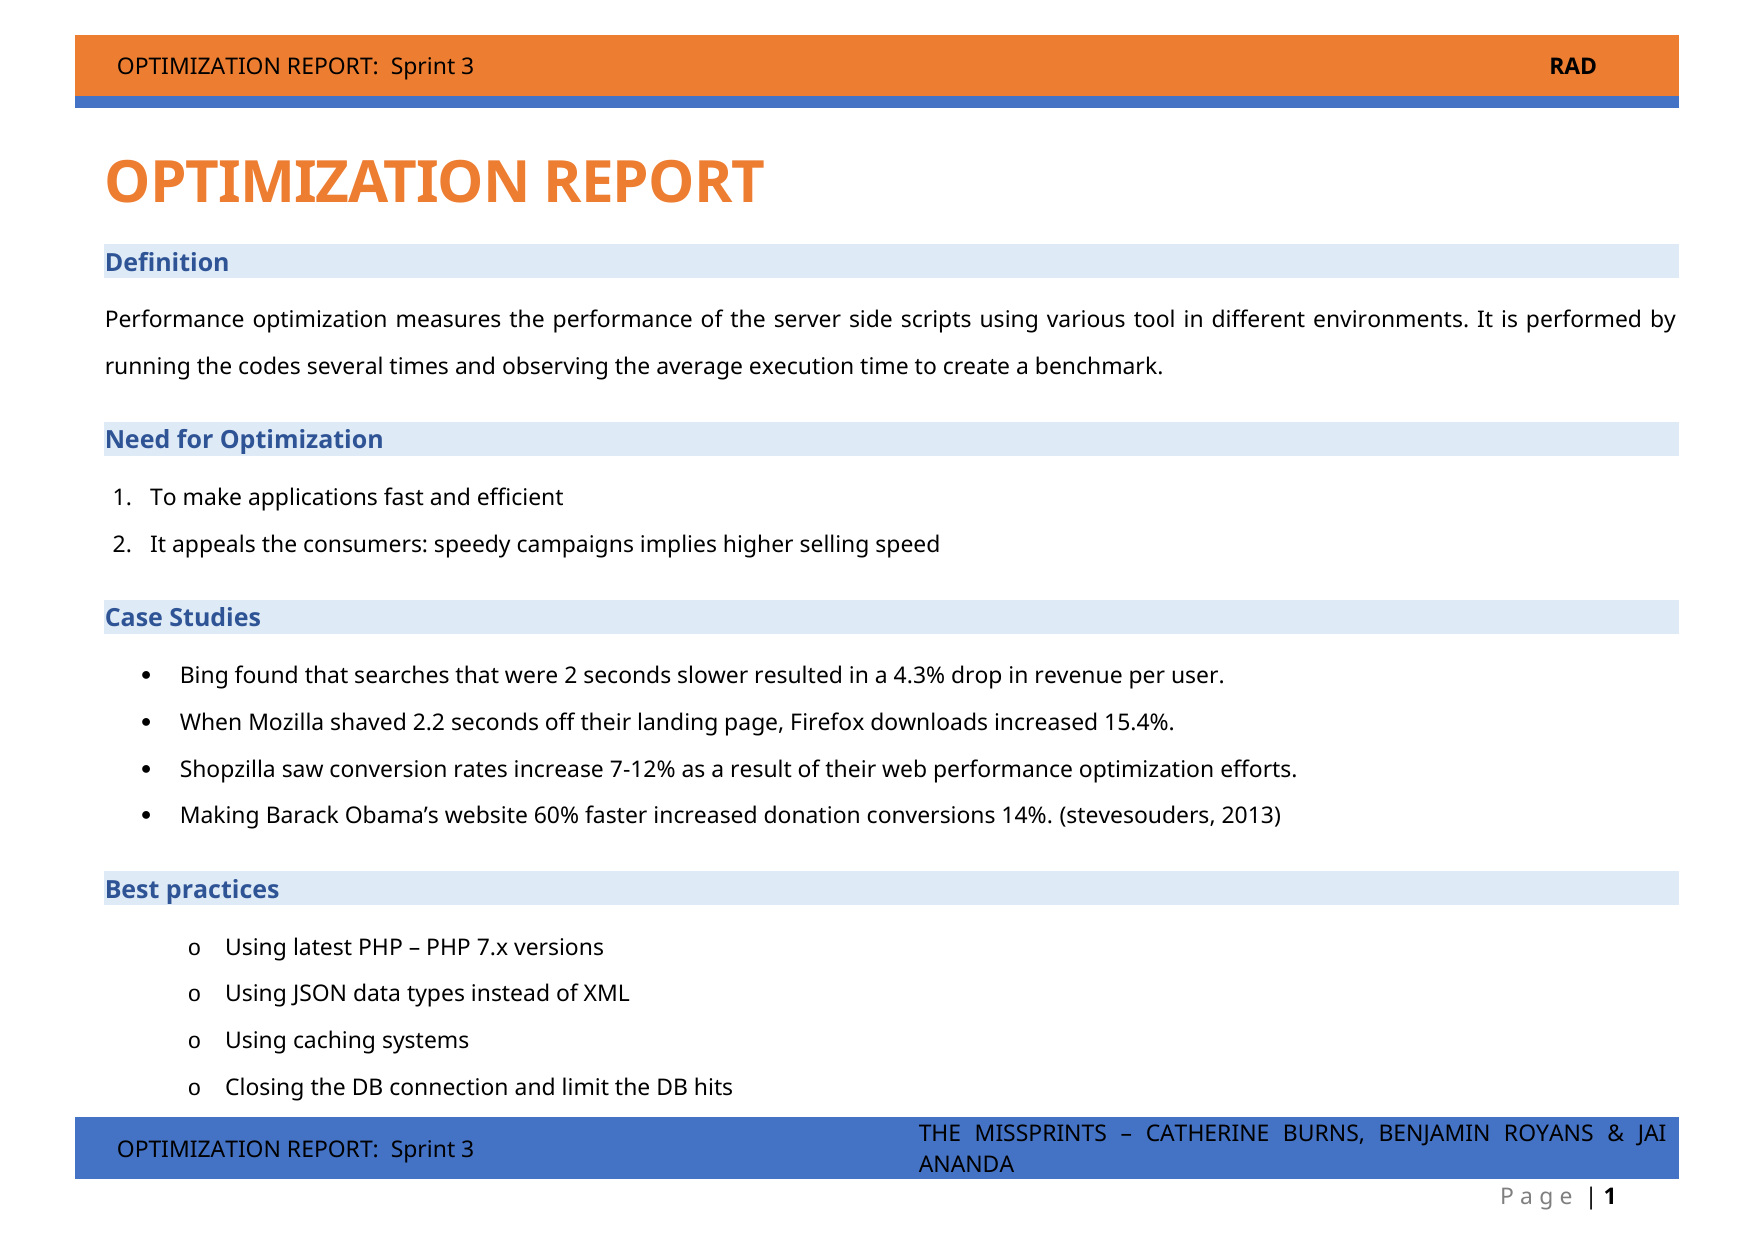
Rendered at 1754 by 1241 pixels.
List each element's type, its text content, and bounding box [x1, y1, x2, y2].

list Shopzilla saw conversion rates increase 7-12% as a result of their web performance optimization efforts. [142, 753, 1679, 784]
subtitle Case Studies [104, 600, 1679, 634]
subtitle Definition [104, 244, 1679, 278]
subtitle Need for Optimization [104, 422, 1679, 456]
list Using latest PHP – PHP 7.x versions [187, 930, 1679, 962]
list Using caching systems [187, 1024, 1679, 1056]
list When Mozilla shaved 2.2 seconds off their landing page, Firefox downloads increased 15.4%. [142, 706, 1679, 737]
subtitle Best practices [104, 871, 1679, 905]
list Bing found that searches that were 2 seconds slower resulted in a 4.3% drop in revenue per user. [142, 659, 1679, 690]
title OPTIMIZATION REPORT [104, 140, 1679, 219]
list To make applications fast and efficient [112, 481, 1679, 512]
list It appeals the consumers: speedy campaigns implies higher selling speed [112, 528, 1679, 559]
list Closing the DB connection and limit the DB hits [187, 1071, 1679, 1103]
text Performance optimization measures the performance of the server side scripts using various tool in different environments. It is performed by running the codes several times and observing the average execution time to create a benchmark. [104, 303, 1679, 381]
list Using JSON data types instead of XML [187, 977, 1679, 1009]
list Making Barack Obama’s website 60% faster increased donation conversions 14%. [142, 799, 1679, 831]
